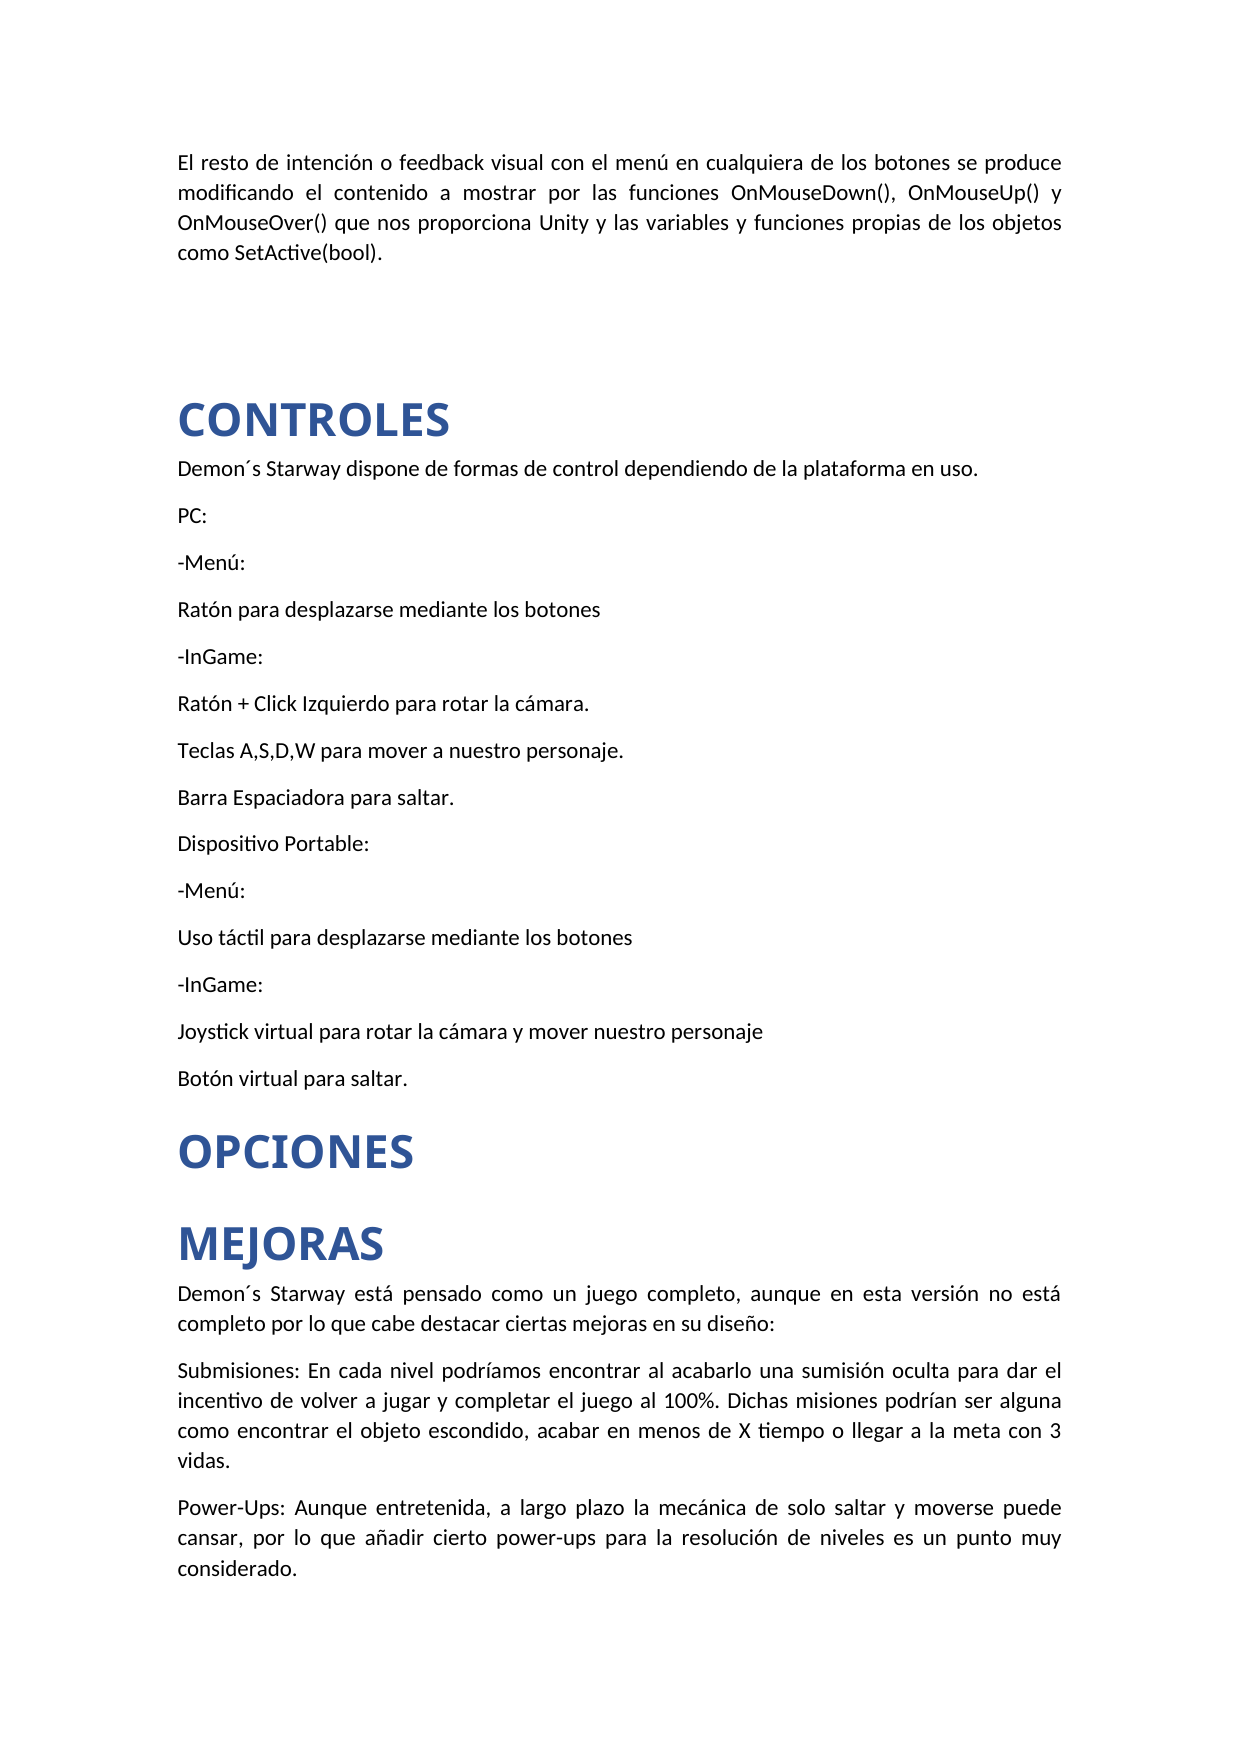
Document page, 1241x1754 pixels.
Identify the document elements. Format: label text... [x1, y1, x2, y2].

subtitle MEJORAS [177, 1211, 1063, 1274]
text Uso táctil para desplazarse mediante los botones [177, 923, 1063, 951]
text -InGame: [177, 642, 1063, 670]
subtitle CONTROLES [177, 387, 1063, 449]
text Submisiones: En cada nivel podríamos encontrar al acabarlo una sumisión oculta para dar el incentivo de volver a jugar y completar el juego al 100%. Dichas misiones podrían ser alguna como encontrar el objeto escondido, acabar en menos de X tiempo o llegar a la meta con 3 vidas. [177, 1356, 1063, 1474]
text Ratón para desplazarse mediante los botones [177, 595, 1063, 623]
text Barra Espaciadora para saltar. [177, 783, 1063, 811]
text El resto de intención o feedback visual con el menú en cualquiera de los botones se produce modificando el contenido a mostrar por las funciones OnMouseDown(), OnMouseUp() y OnMouseOver() que nos proporciona Unity y las variables y funciones propias de los objetos como SetActive(bool). [177, 148, 1063, 266]
text Demon´s Starway dispone de formas de control dependiendo de la plataforma en uso. [177, 454, 1063, 482]
text PC: [177, 501, 1063, 529]
text Teclas A,S,D,W para mover a nuestro personaje. [177, 736, 1063, 764]
text Ratón + Click Izquierdo para rotar la cámara. [177, 689, 1063, 717]
text Demon´s Starway está pensado como un juego completo, aunque en esta versión no está completo por lo que cabe destacar ciertas mejoras en su diseño: [177, 1279, 1063, 1337]
subtitle OPCIONES [177, 1119, 1063, 1181]
text Dispositivo Portable: [177, 829, 1063, 857]
text -Menú: [177, 548, 1063, 576]
text -InGame: [177, 970, 1063, 998]
text Power-Ups: Aunque entretenida, a largo plazo la mecánica de solo saltar y moverse puede cansar, por lo que añadir cierto power-ups para la resolución de niveles es un punto muy considerado. [177, 1493, 1063, 1582]
text Joystick virtual para rotar la cámara y mover nuestro personaje [177, 1017, 1063, 1045]
text -Menú: [177, 876, 1063, 904]
text Botón virtual para saltar. [177, 1064, 1063, 1092]
